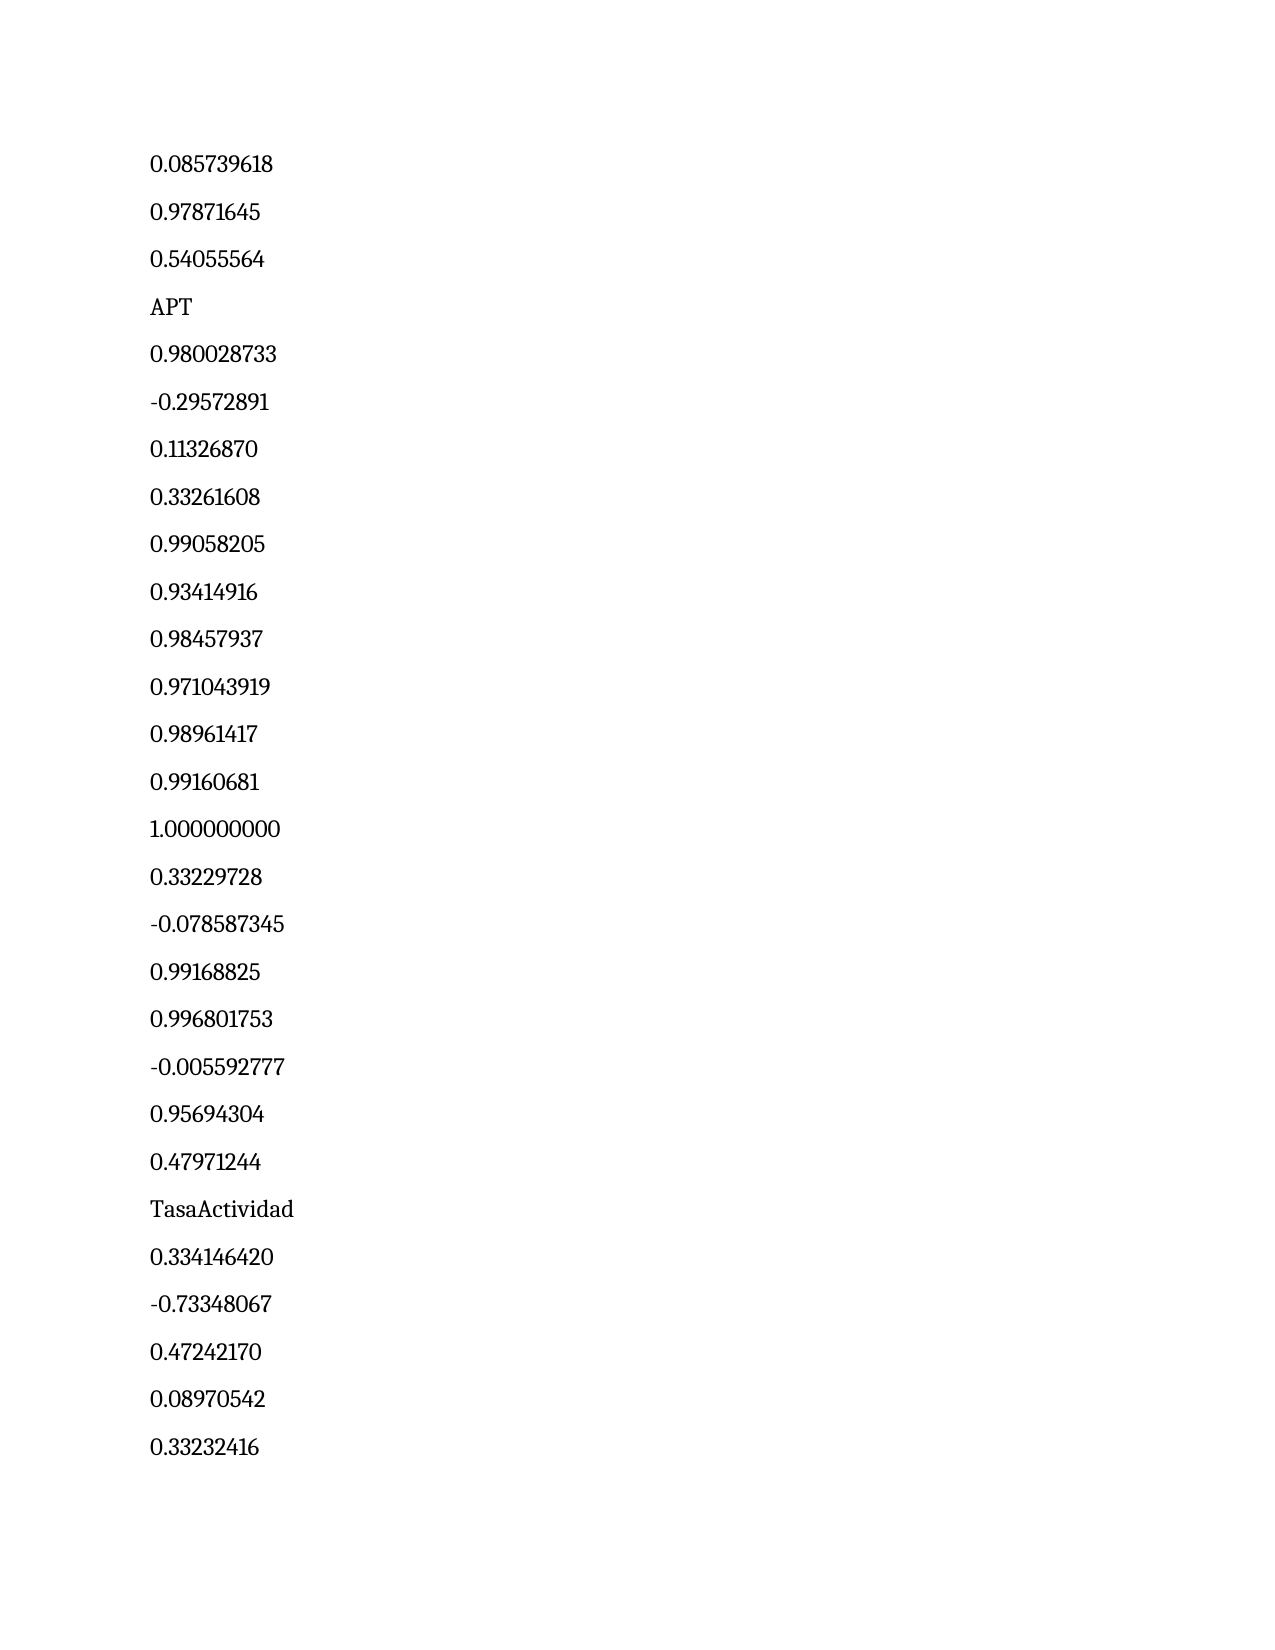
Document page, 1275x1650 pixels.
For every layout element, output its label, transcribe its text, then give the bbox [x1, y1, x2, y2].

text 0.54055564 [150, 245, 1125, 274]
text 0.98961417 [150, 720, 1125, 749]
text TasaActividad [150, 1195, 1125, 1224]
text 0.971043919 [150, 672, 1125, 701]
text 1.000000000 [150, 815, 1125, 844]
text 0.33261608 [150, 482, 1125, 511]
text 0.99168825 [150, 957, 1125, 986]
text 0.47242170 [150, 1337, 1125, 1366]
text 0.95694304 [150, 1100, 1125, 1129]
text 0.996801753 [150, 1005, 1125, 1034]
text 0.93414916 [150, 577, 1125, 606]
text -0.005592777 [150, 1052, 1125, 1081]
text 0.11326870 [150, 435, 1125, 464]
text 0.98457937 [150, 625, 1125, 654]
text 0.980028733 [150, 340, 1125, 369]
text 0.97871645 [150, 197, 1125, 226]
text 0.33232416 [150, 1432, 1125, 1461]
text 0.47971244 [150, 1147, 1125, 1176]
text 0.085739618 [150, 150, 1125, 179]
text -0.078587345 [150, 910, 1125, 939]
text 0.99058205 [150, 530, 1125, 559]
text -0.29572891 [150, 387, 1125, 416]
text -0.73348067 [150, 1290, 1125, 1319]
text APT [150, 292, 1125, 321]
text 0.08970542 [150, 1385, 1125, 1414]
text 0.33229728 [150, 862, 1125, 891]
text 0.334146420 [150, 1242, 1125, 1271]
text 0.99160681 [150, 767, 1125, 796]
